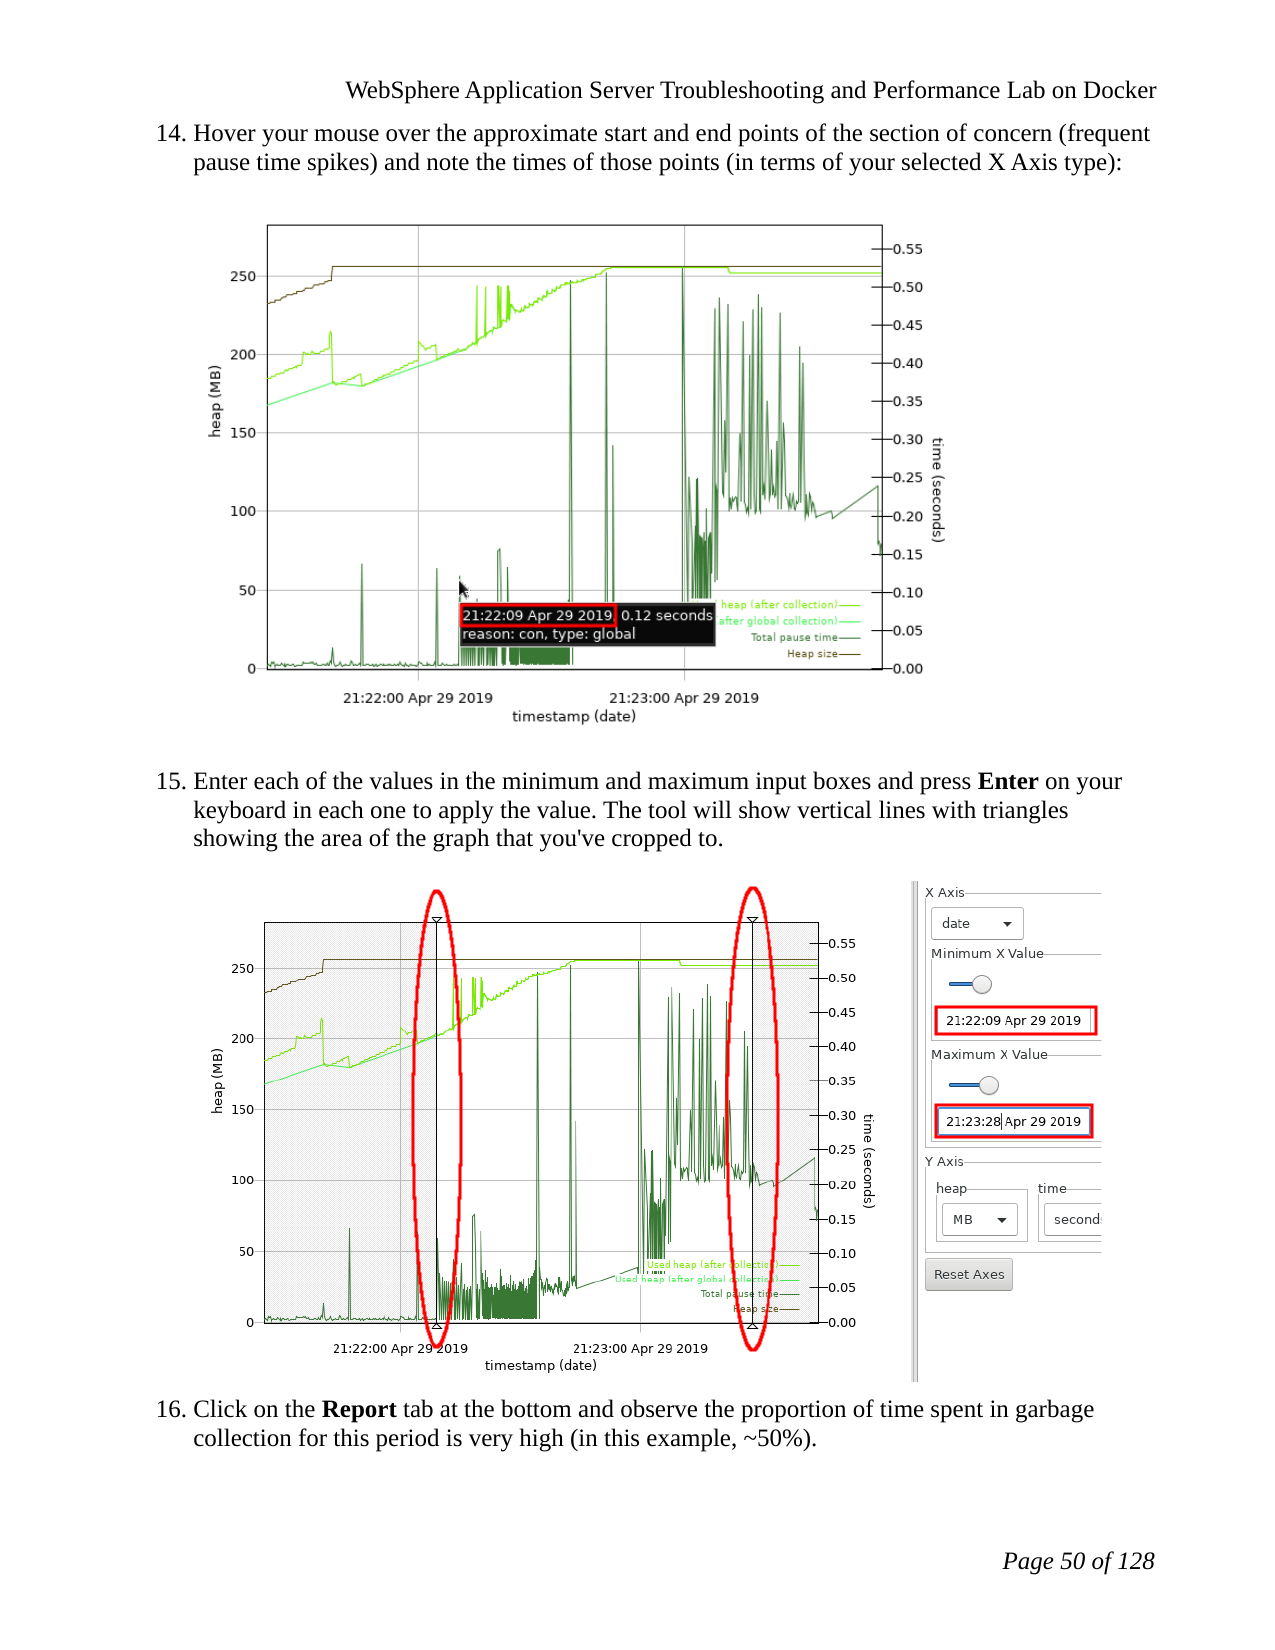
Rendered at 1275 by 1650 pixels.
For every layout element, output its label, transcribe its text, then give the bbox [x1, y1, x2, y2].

picture [193, 204, 960, 754]
picture [193, 881, 1102, 1382]
